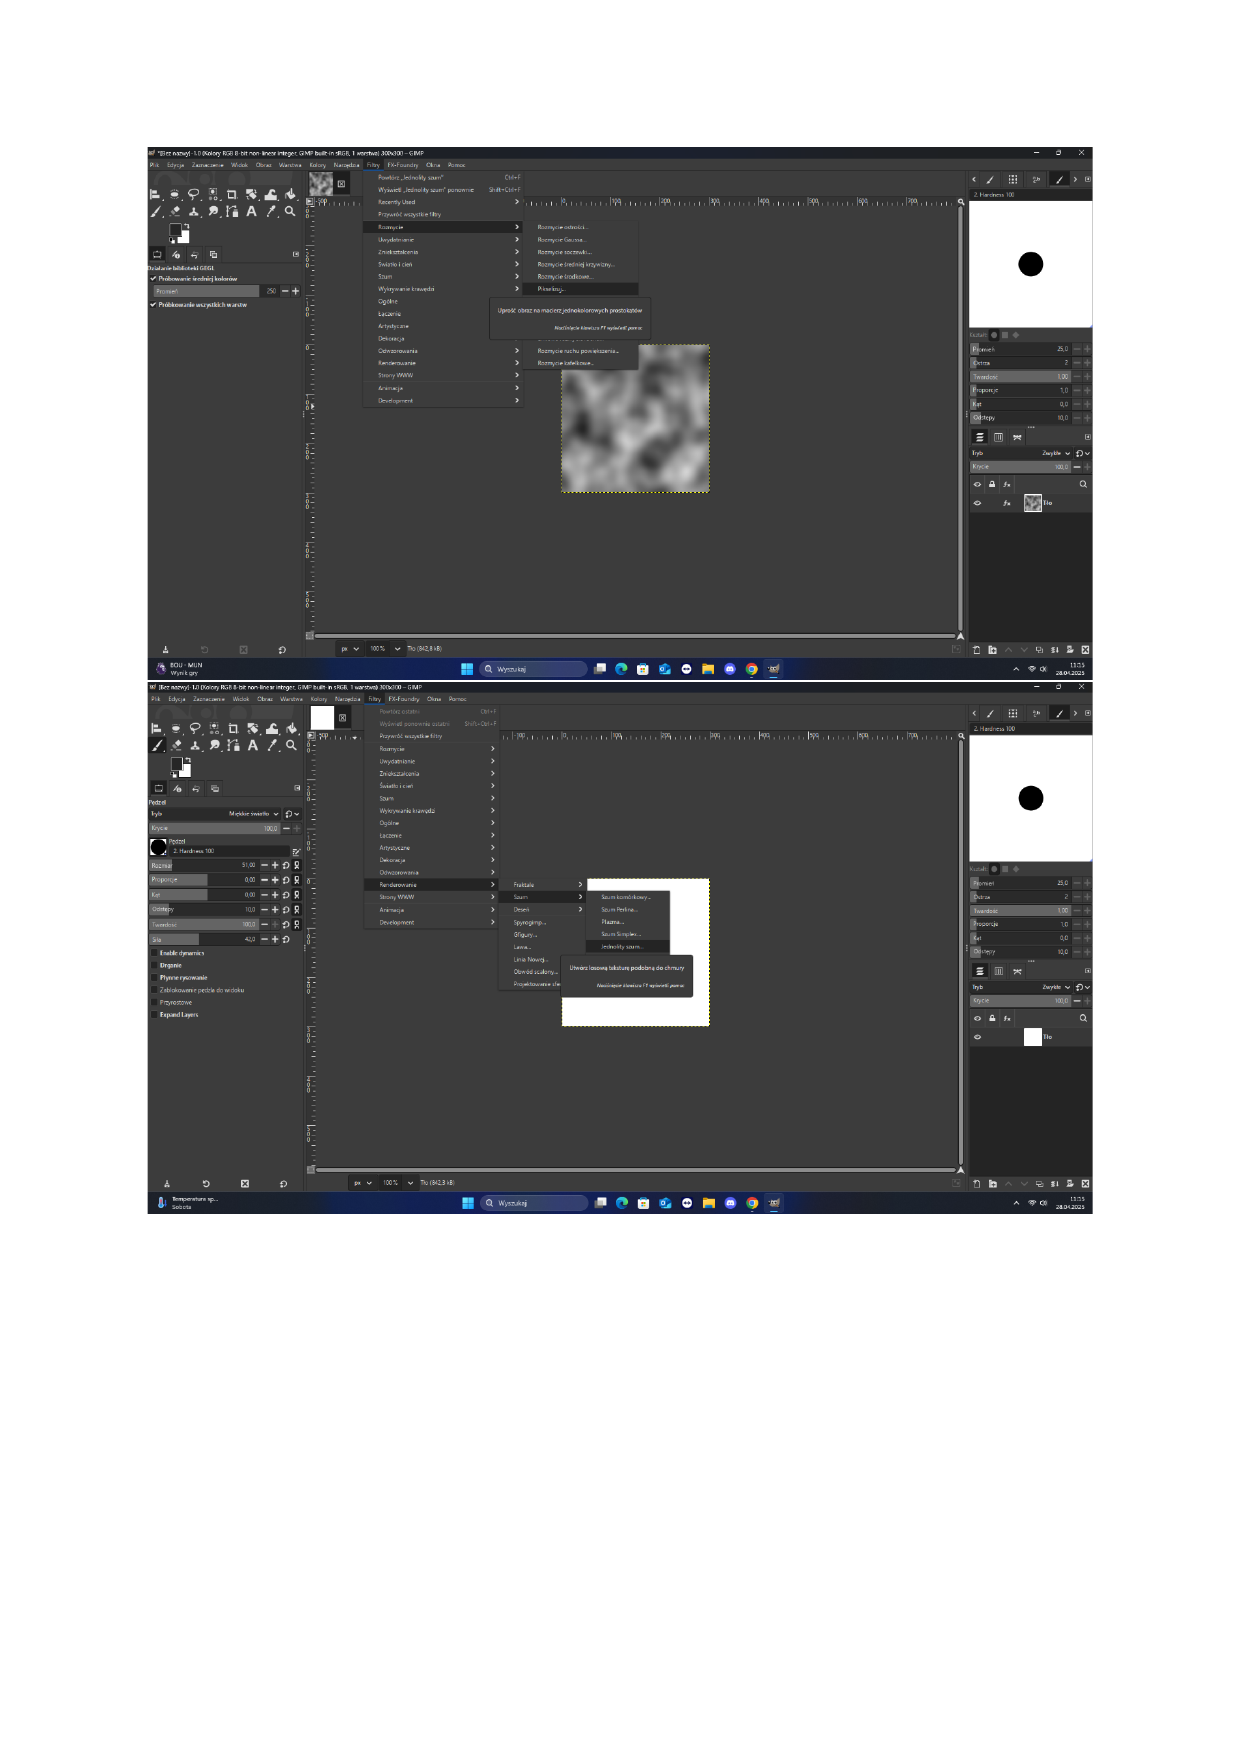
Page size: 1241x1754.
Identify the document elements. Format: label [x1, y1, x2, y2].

picture [147, 147, 1093, 680]
picture [147, 682, 1093, 1214]
